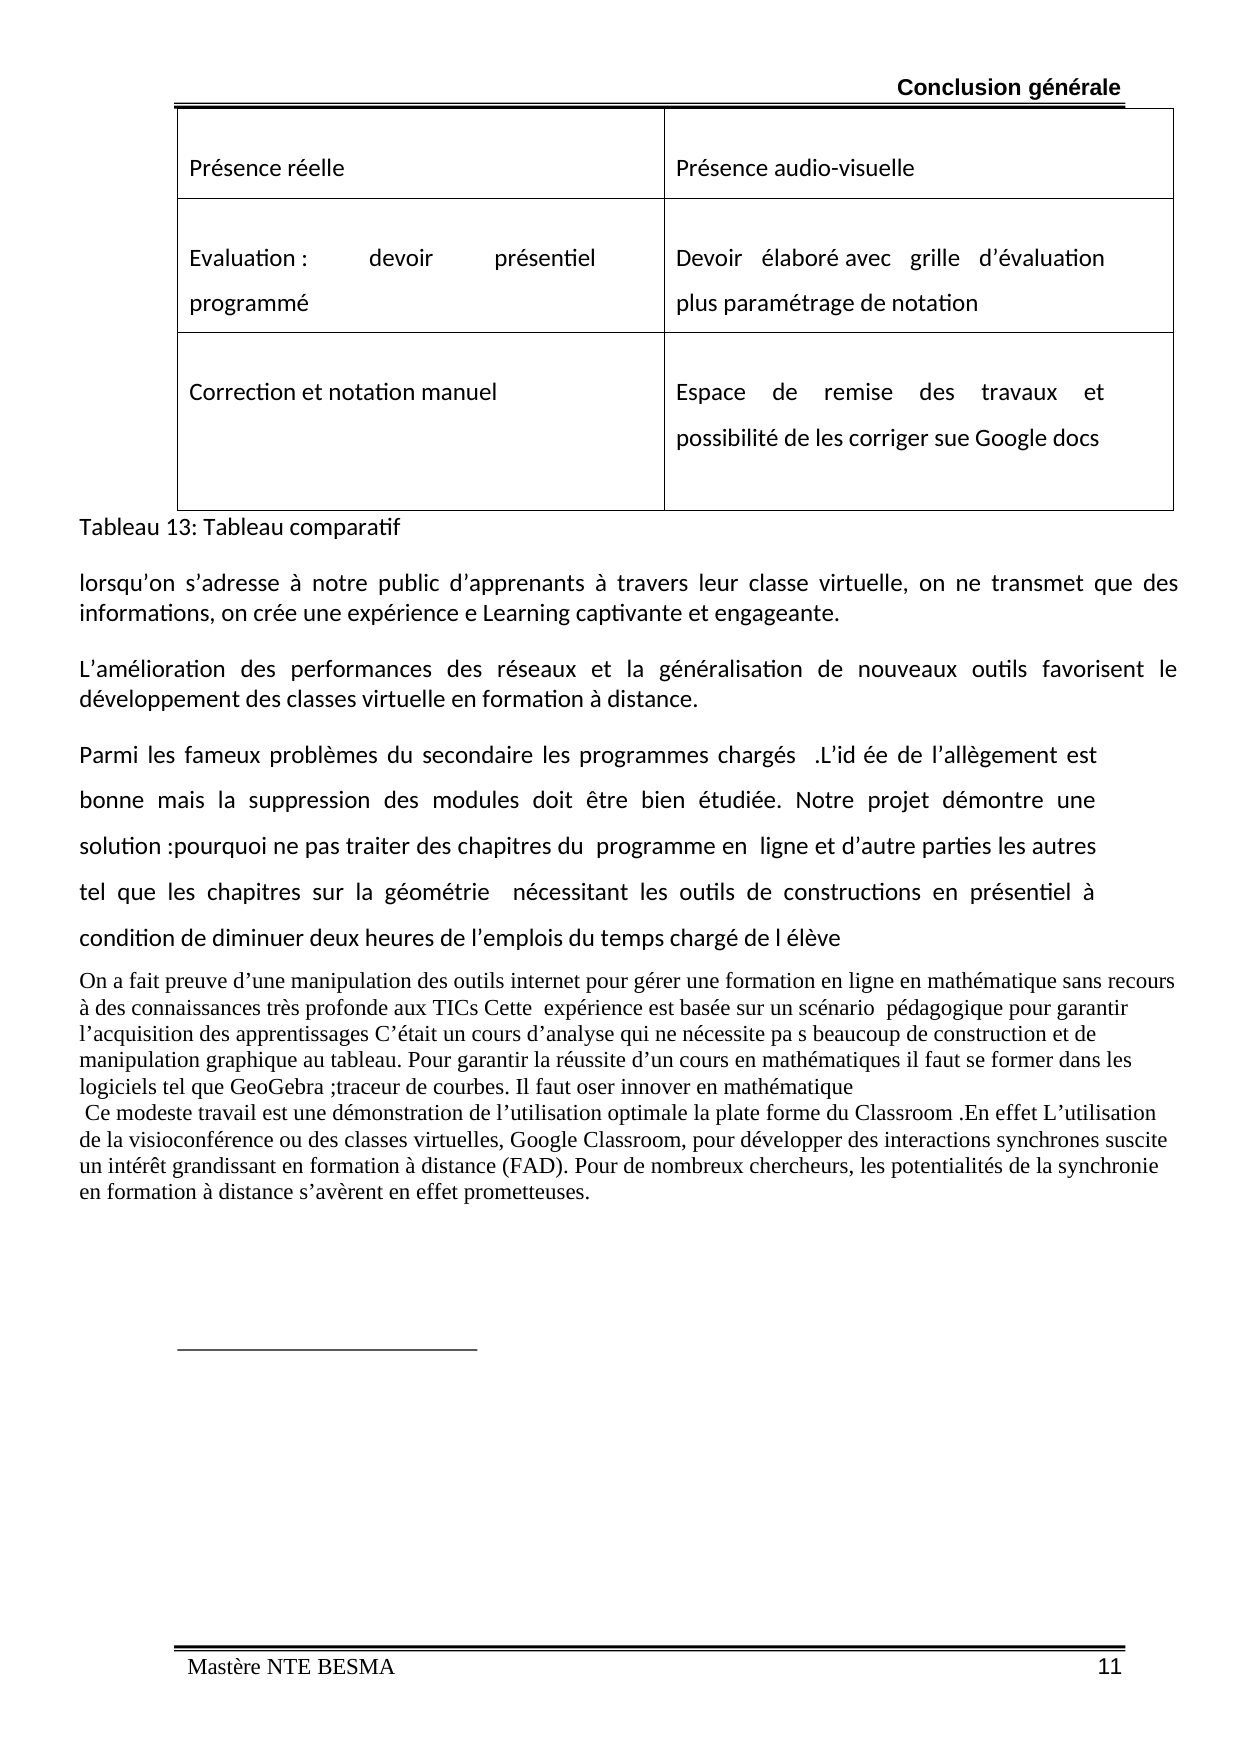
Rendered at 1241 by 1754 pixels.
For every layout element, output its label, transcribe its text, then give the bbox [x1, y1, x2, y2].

table_cell Espace de remise des travaux et possibilité de les corriger sue Google docs [665, 333, 1173, 510]
text Tableau 13: Tableau comparatif [79, 511, 1180, 542]
table_cell Devoir élaboré avec grille d’évaluation plus paramétrage de notation [665, 199, 1173, 332]
text Ce modeste travail est une démonstration de l’utilisation optimale la plate forme du Classroom .En effet L’utilisation de la visioconférence ou des classes virtuelles, Google Classroom, pour développer des interactions synchrones suscite un intérêt grandissant en formation à distance (FAD). Pour de nombreux chercheurs, les potentialités de la synchronie en formation à distance s’avèrent en effet prometteuses. [79, 1099, 1180, 1205]
table_cell Correction et notation manuel [178, 333, 664, 510]
text Parmi les fameux problèmes du secondaire les programmes chargés .L’id ée de l’allègement est bonne mais la suppression des modules doit être bien étudiée. Notre projet démontre une solution :pourquoi ne pas traiter des chapitres du programme en ligne et d’autre parties les autres tel que les chapitres sur la géométrie nécessitant les outils de constructions en présentiel à condition de diminuer deux heures de l’emplois du temps chargé de l élève [79, 739, 1097, 952]
table_cell Présence audio-visuelle [665, 109, 1173, 197]
table_cell Evaluation : devoir présentiel programmé [178, 199, 664, 332]
text lorsqu’on s’adresse à notre public d’apprenants à travers leur classe virtuelle, on ne transmet que des informations, on crée une expérience e Learning captivante et engageante. [79, 567, 1180, 628]
text On a fait preuve d’une manipulation des outils internet pour gérer une formation en ligne en mathématique sans recours à des connaissances très profonde aux TICs Cette expérience est basée sur un scénario pédagogique pour garantir l’acquisition des apprentissages C’était un cours d’analyse qui ne nécessite pa s beaucoup de construction et de manipulation graphique au tableau. Pour garantir la réussite d’un cours en mathématiques il faut se former dans les logiciels tel que GeoGebra ;traceur de courbes. Il faut oser innover en mathématique [79, 967, 1180, 1099]
text L’amélioration des performances des réseaux et la généralisation de nouveaux outils favorisent le développement des classes virtuelle en formation à distance. [79, 653, 1180, 714]
table_cell Présence réelle [178, 109, 664, 197]
